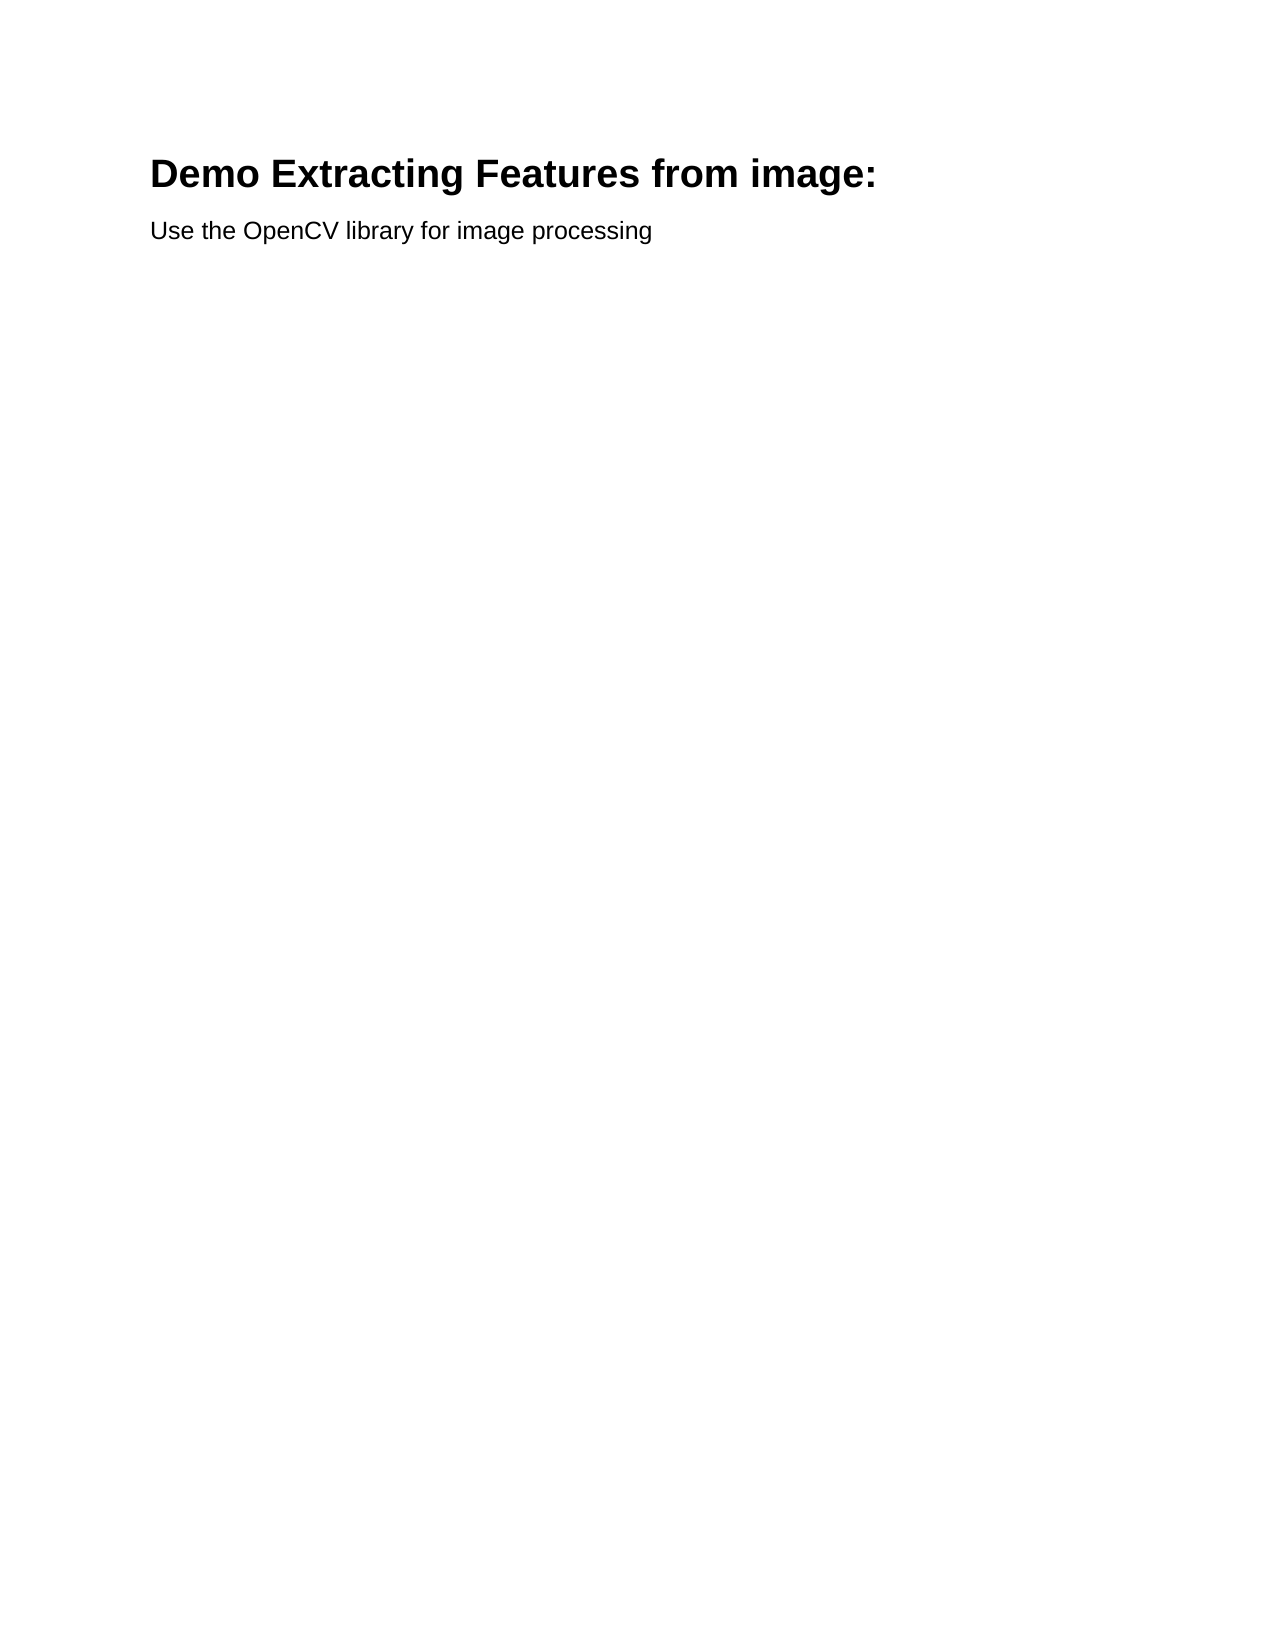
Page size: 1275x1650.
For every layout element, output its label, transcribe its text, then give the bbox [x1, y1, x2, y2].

text Demo Extracting Features from image: [150, 150, 1125, 196]
text Use the OpenCV library for image processing [150, 216, 1125, 245]
